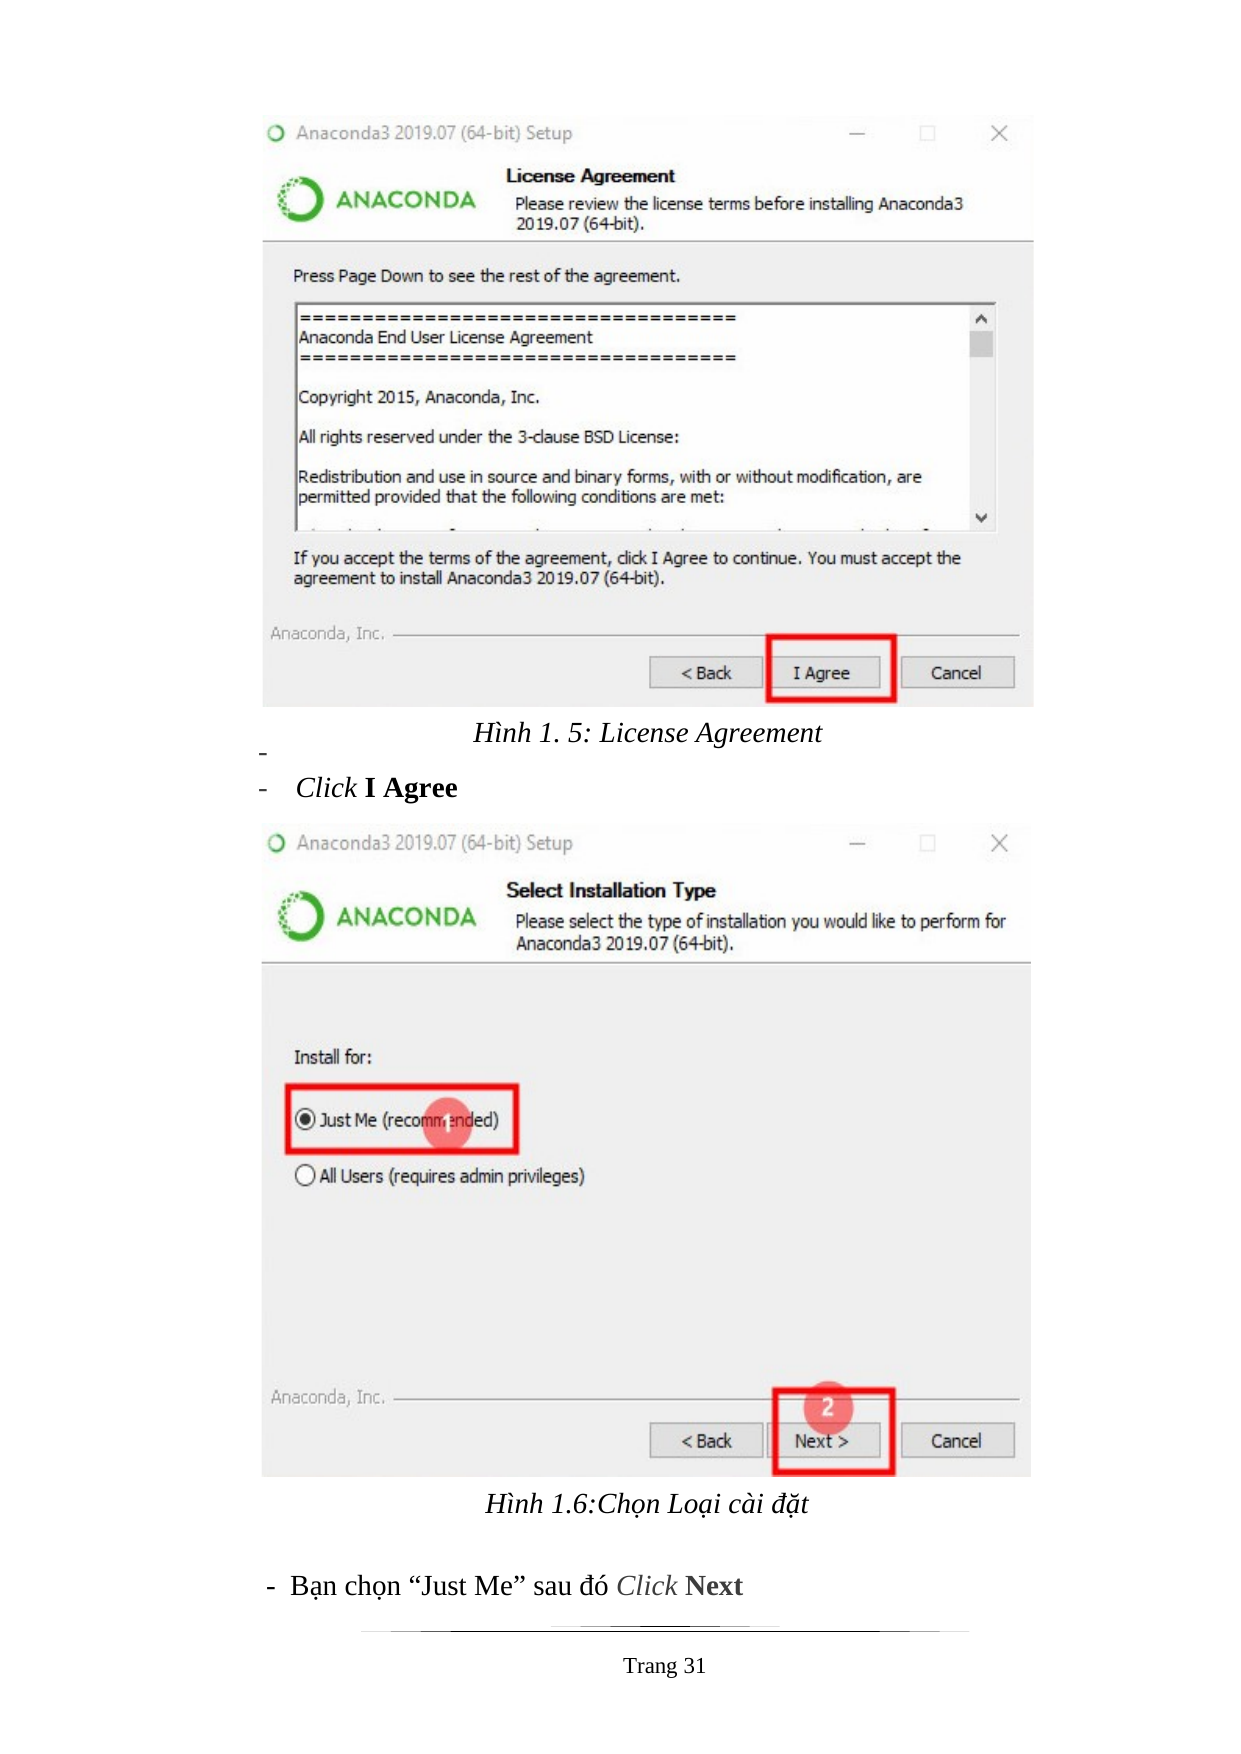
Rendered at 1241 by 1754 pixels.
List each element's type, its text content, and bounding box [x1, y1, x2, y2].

list Click I Agree [258, 770, 1122, 804]
picture [262, 115, 1034, 707]
picture [261, 823, 1031, 1477]
text - Bạn chọn “Just Me” sau đó Click Next [266, 1568, 1122, 1601]
